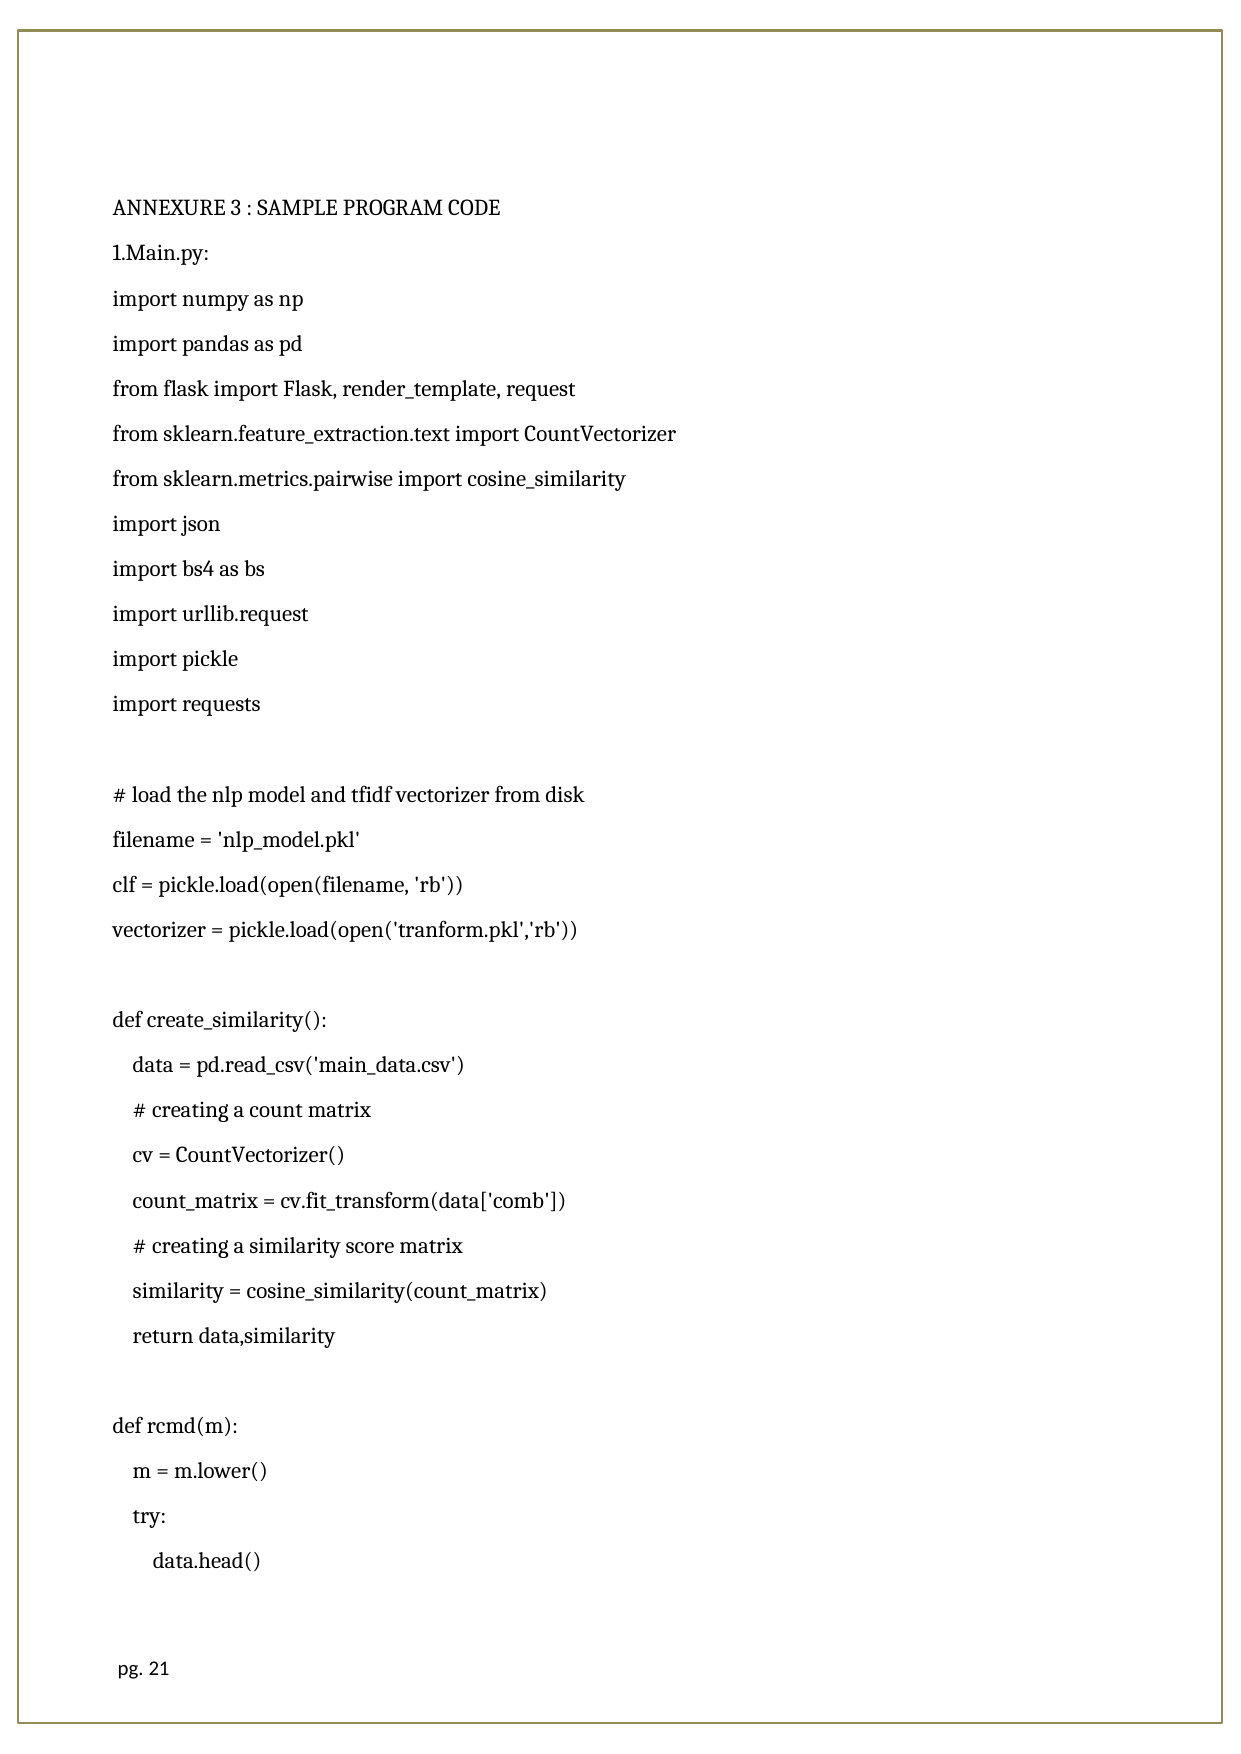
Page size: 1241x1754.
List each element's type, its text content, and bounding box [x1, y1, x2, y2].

text import requests [112, 691, 1128, 718]
text import json [112, 511, 1128, 537]
text vectorizer = pickle.load(open('tranform.pkl','rb')) [112, 917, 1128, 943]
text import numpy as np [112, 285, 1128, 312]
text from flask import Flask, render_template, request [112, 376, 1128, 402]
text from sklearn.metrics.pairwise import cosine_similarity [112, 466, 1128, 492]
text import bs4 as bs [112, 556, 1128, 582]
text import pickle [112, 646, 1128, 672]
text clf = pickle.load(open(filename, 'rb')) [112, 872, 1128, 898]
text data.head() [112, 1548, 1128, 1574]
text from sklearn.feature_extraction.text import CountVectorizer [112, 421, 1128, 447]
text # load the nlp model and tfidf vectorizer from disk [112, 781, 1128, 808]
text # creating a count matrix [112, 1097, 1128, 1123]
text m = m.lower() [112, 1458, 1128, 1484]
text count_matrix = cv.fit_transform(data['comb']) [112, 1187, 1128, 1214]
text data = pd.read_csv('main_data.csv') [112, 1052, 1128, 1078]
text try: [112, 1503, 1128, 1529]
text cv = CountVectorizer() [112, 1142, 1128, 1169]
text def rcmd(m): [112, 1413, 1128, 1439]
text ANNEXURE 3 : SAMPLE PROGRAM CODE [112, 195, 1128, 221]
text import pandas as pd [112, 330, 1128, 357]
text similarity = cosine_similarity(count_matrix) [112, 1278, 1128, 1304]
text import urllib.request [112, 601, 1128, 627]
text 1.Main.py: [112, 240, 1128, 267]
text return data,similarity [112, 1323, 1128, 1349]
text filename = 'nlp_model.pkl' [112, 827, 1128, 853]
text # creating a similarity score matrix [112, 1232, 1128, 1259]
text def create_similarity(): [112, 1007, 1128, 1033]
